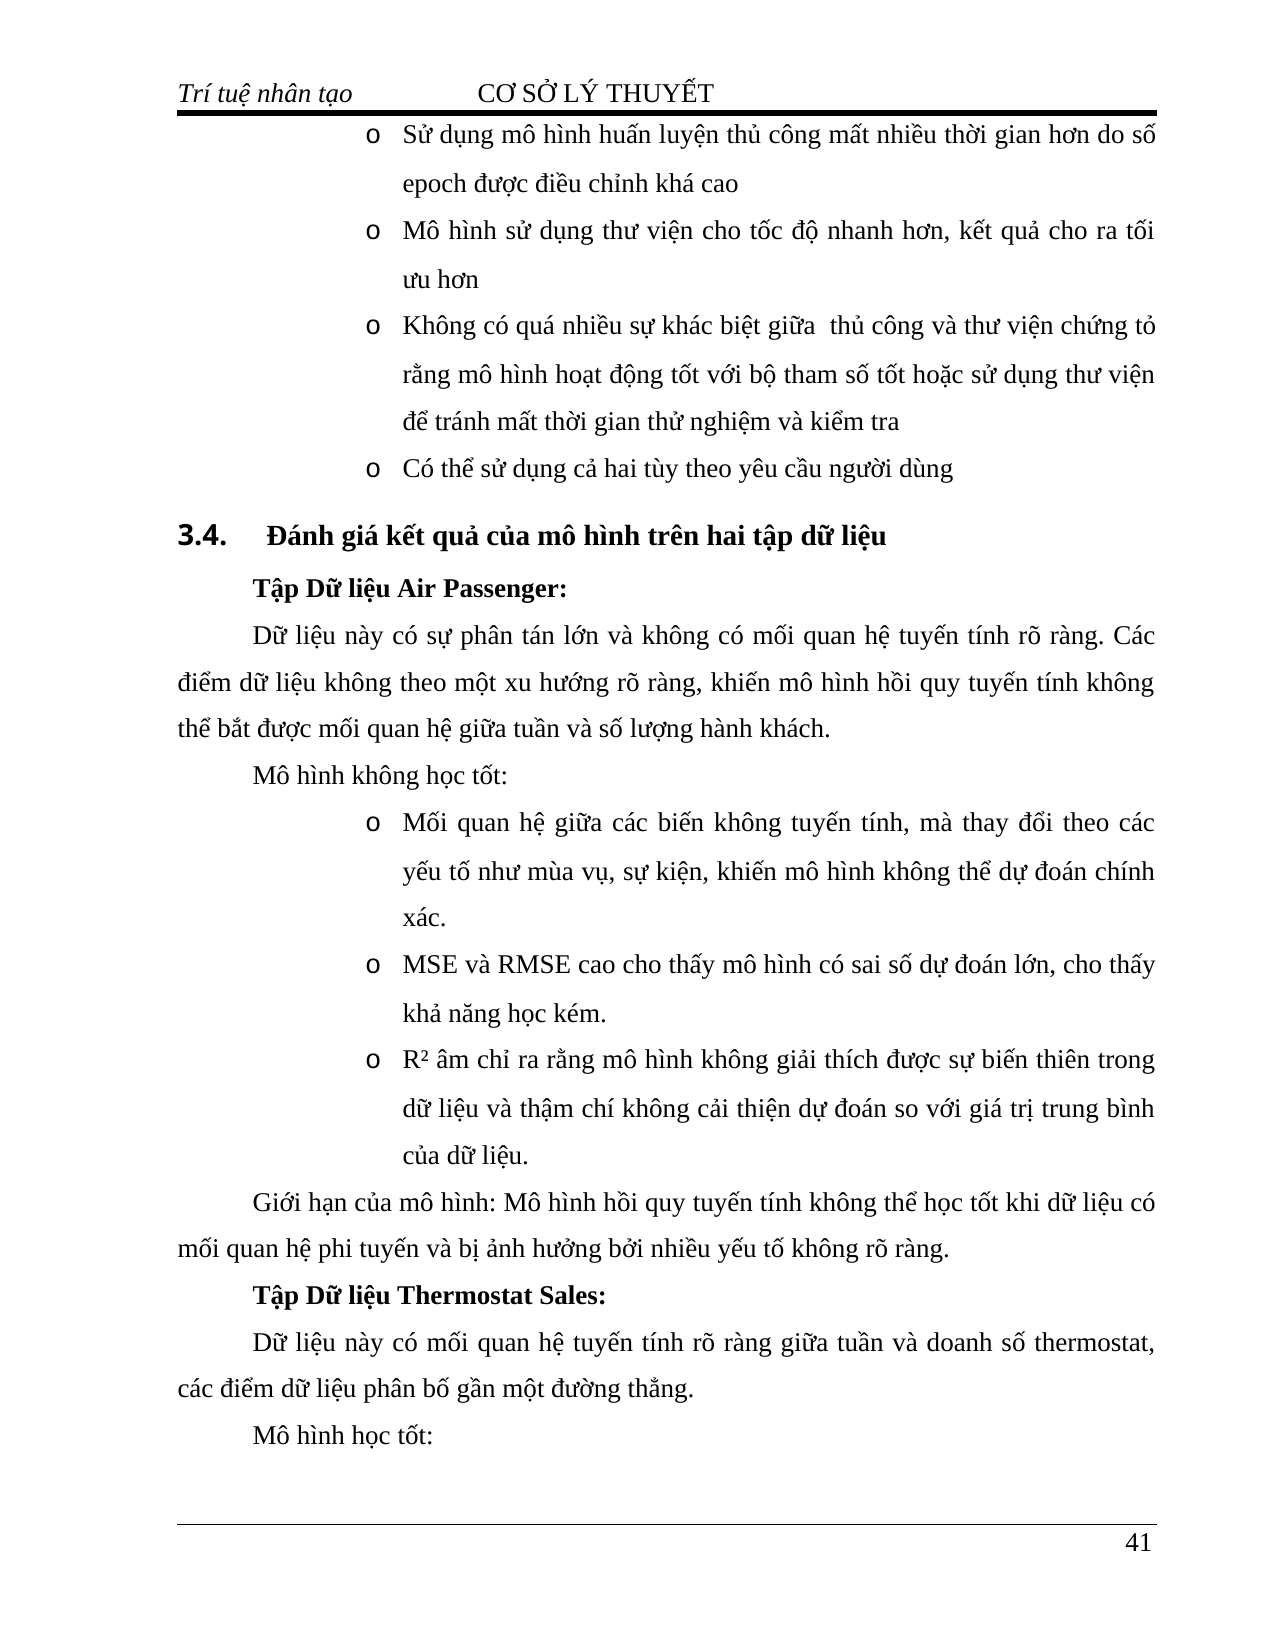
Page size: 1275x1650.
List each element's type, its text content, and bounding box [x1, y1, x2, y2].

list MSE và RMSE cao cho thấy mô hình có sai số dự đoán lớn, cho thấy khả năng học kém. [365, 948, 1157, 1028]
text Tập Dữ liệu Air Passenger: [177, 572, 1157, 603]
list R² âm chỉ ra rằng mô hình không giải thích được sự biến thiên trong dữ liệu và thậm chí không cải thiện dự đoán so với giá trị trung bình của dữ liệu. [365, 1044, 1157, 1170]
text Mô hình học tốt: [177, 1419, 1157, 1450]
list Mối quan hệ giữa các biến không tuyến tính, mà thay đổi theo các yếu tố như mùa vụ, sự kiện, khiến mô hình không thể dự đoán chính xác. [365, 806, 1157, 932]
text Dữ liệu này có sự phân tán lớn và không có mối quan hệ tuyến tính rõ ràng. Các điểm dữ liệu không theo một xu hướng rõ ràng, khiến mô hình hồi quy tuyến tính không thể bắt được mối quan hệ giữa tuần và số lượng hành khách. [177, 619, 1157, 743]
list Có thể sử dụng cả hai tùy theo yêu cầu người dùng [365, 452, 1157, 485]
text Dữ liệu này có mối quan hệ tuyến tính rõ ràng giữa tuần và doanh số thermostat, các điểm dữ liệu phân bố gần một đường thẳng. [177, 1326, 1157, 1404]
text Tập Dữ liệu Thermostat Sales: [177, 1279, 1157, 1310]
list Mô hình sử dụng thư viện cho tốc độ nhanh hơn, kết quả cho ra tối ưu hơn [365, 214, 1157, 294]
text Mô hình không học tốt: [177, 759, 1157, 790]
text Giới hạn của mô hình: Mô hình hồi quy tuyến tính không thể học tốt khi dữ liệu có mối quan hệ phi tuyến và bị ảnh hưởng bởi nhiều yếu tố không rõ ràng. [177, 1186, 1157, 1264]
list Sử dụng mô hình huấn luyện thủ công mất nhiều thời gian hơn do số epoch được điều chỉnh khá cao [365, 118, 1157, 198]
subtitle Đánh giá kết quả của mô hình trên hai tập dữ liệu [177, 514, 1157, 554]
list Không có quá nhiều sự khác biệt giữa thủ công và thư viện chứng tỏ rằng mô hình hoạt động tốt với bộ tham số tốt hoặc sử dụng thư viện để tránh mất thời gian thử nghiệm và kiểm tra [365, 309, 1157, 436]
